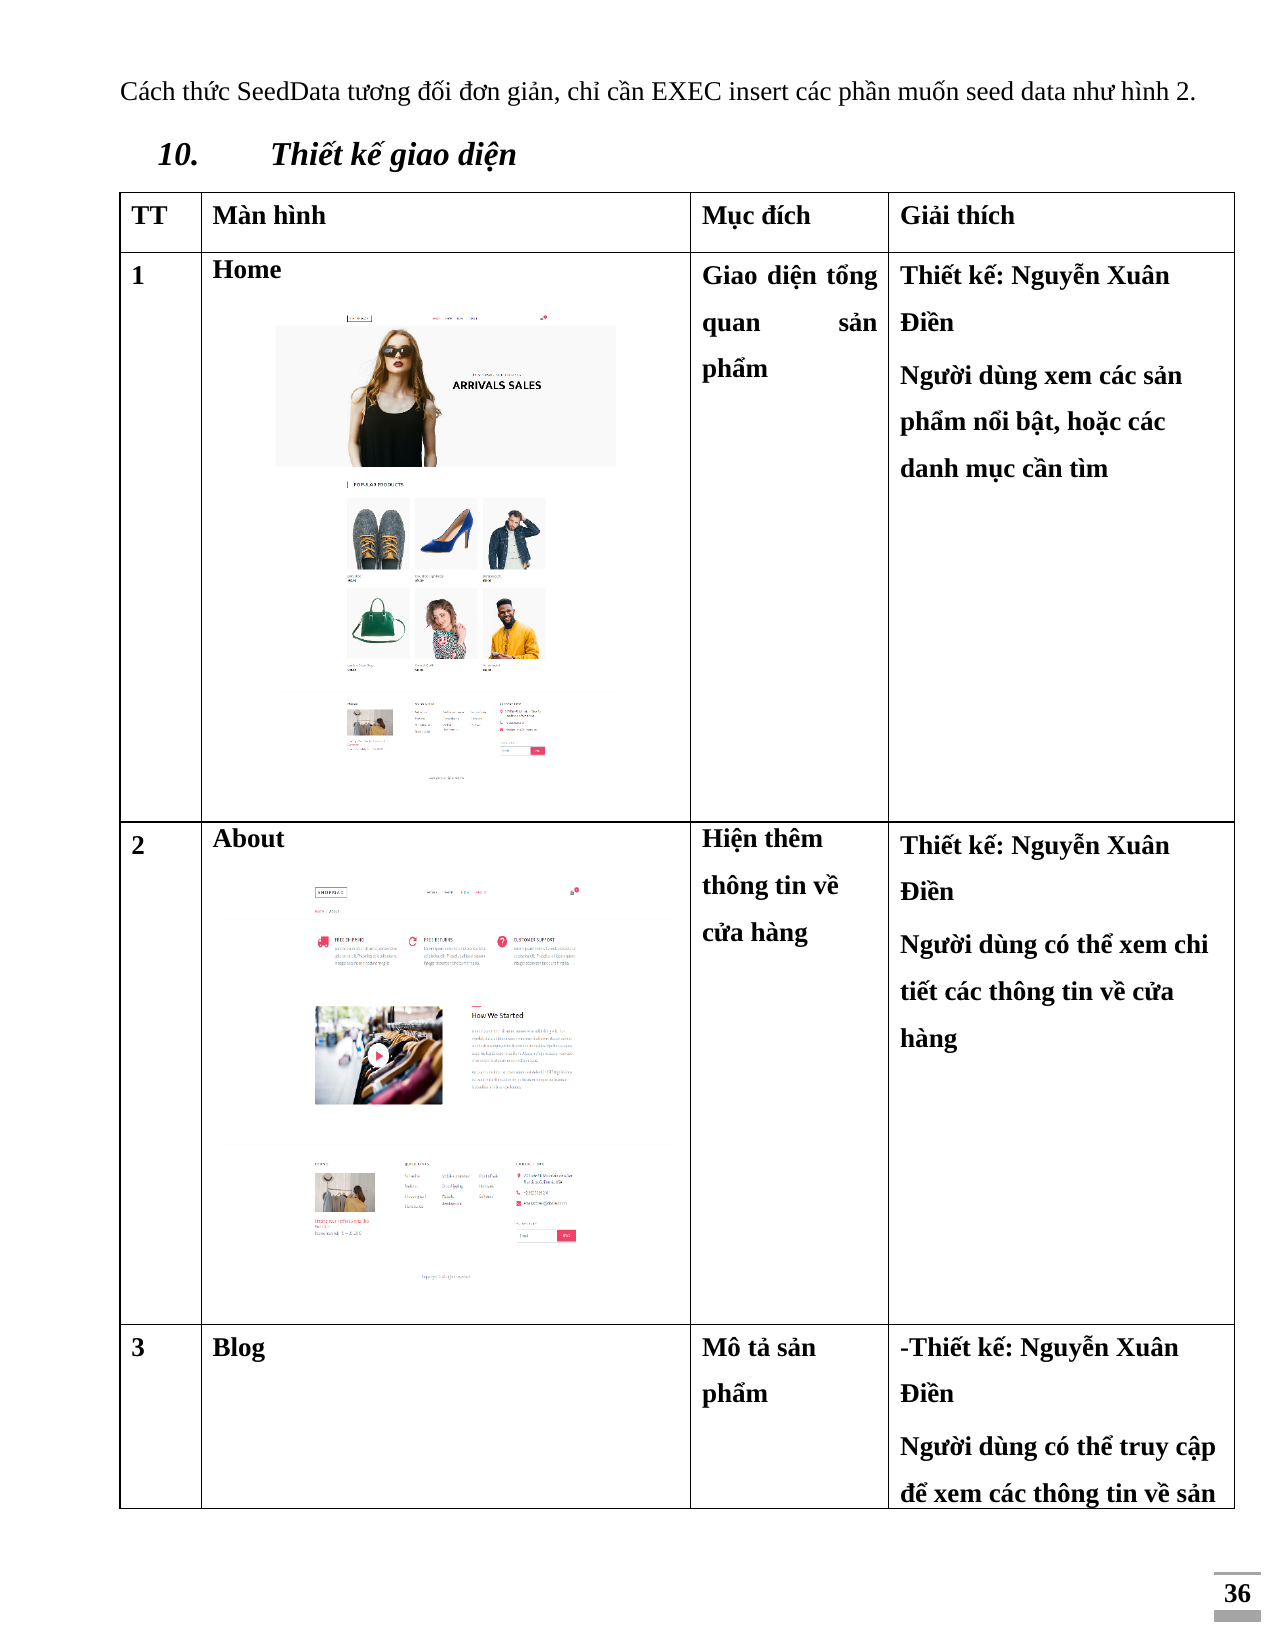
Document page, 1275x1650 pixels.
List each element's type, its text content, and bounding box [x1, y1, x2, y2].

table_cell Giao diện tổng quan sản phẩm [691, 253, 888, 821]
subtitle Thiết kế giao diện [157, 134, 1200, 172]
table_header Mục đích [691, 193, 888, 252]
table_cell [889, 1325, 1234, 1508]
table_cell Hiện thêm thông tin về cửa hàng [691, 823, 888, 1323]
table_cell Home [202, 253, 690, 821]
table_cell About [202, 823, 690, 1323]
table_cell Thiết kế: Nguyễn Xuân Điền Người dùng có thể xem chi tiết các thông tin về cửa hàng [889, 823, 1234, 1323]
table_cell Thiết kế: Nguyễn Xuân Điền Người dùng xem các sản phẩm nổi bật, hoặc các danh mục cần tìm [889, 253, 1234, 821]
picture [219, 881, 672, 1302]
table_header TT [121, 193, 201, 252]
table_cell 2 [121, 823, 201, 1323]
table_cell 1 [121, 253, 201, 821]
text Cách thức SeedData tương đối đơn giản, chỉ cần EXEC insert các phần muốn seed data như hình 2. [120, 75, 1200, 106]
table_header Giải thích [889, 193, 1234, 252]
table_cell 3 [121, 1325, 201, 1508]
table_cell Mô tả sản phẩm [691, 1325, 888, 1508]
picture [275, 312, 617, 794]
table_header Màn hình [202, 193, 690, 252]
table_cell Blog [202, 1325, 690, 1508]
